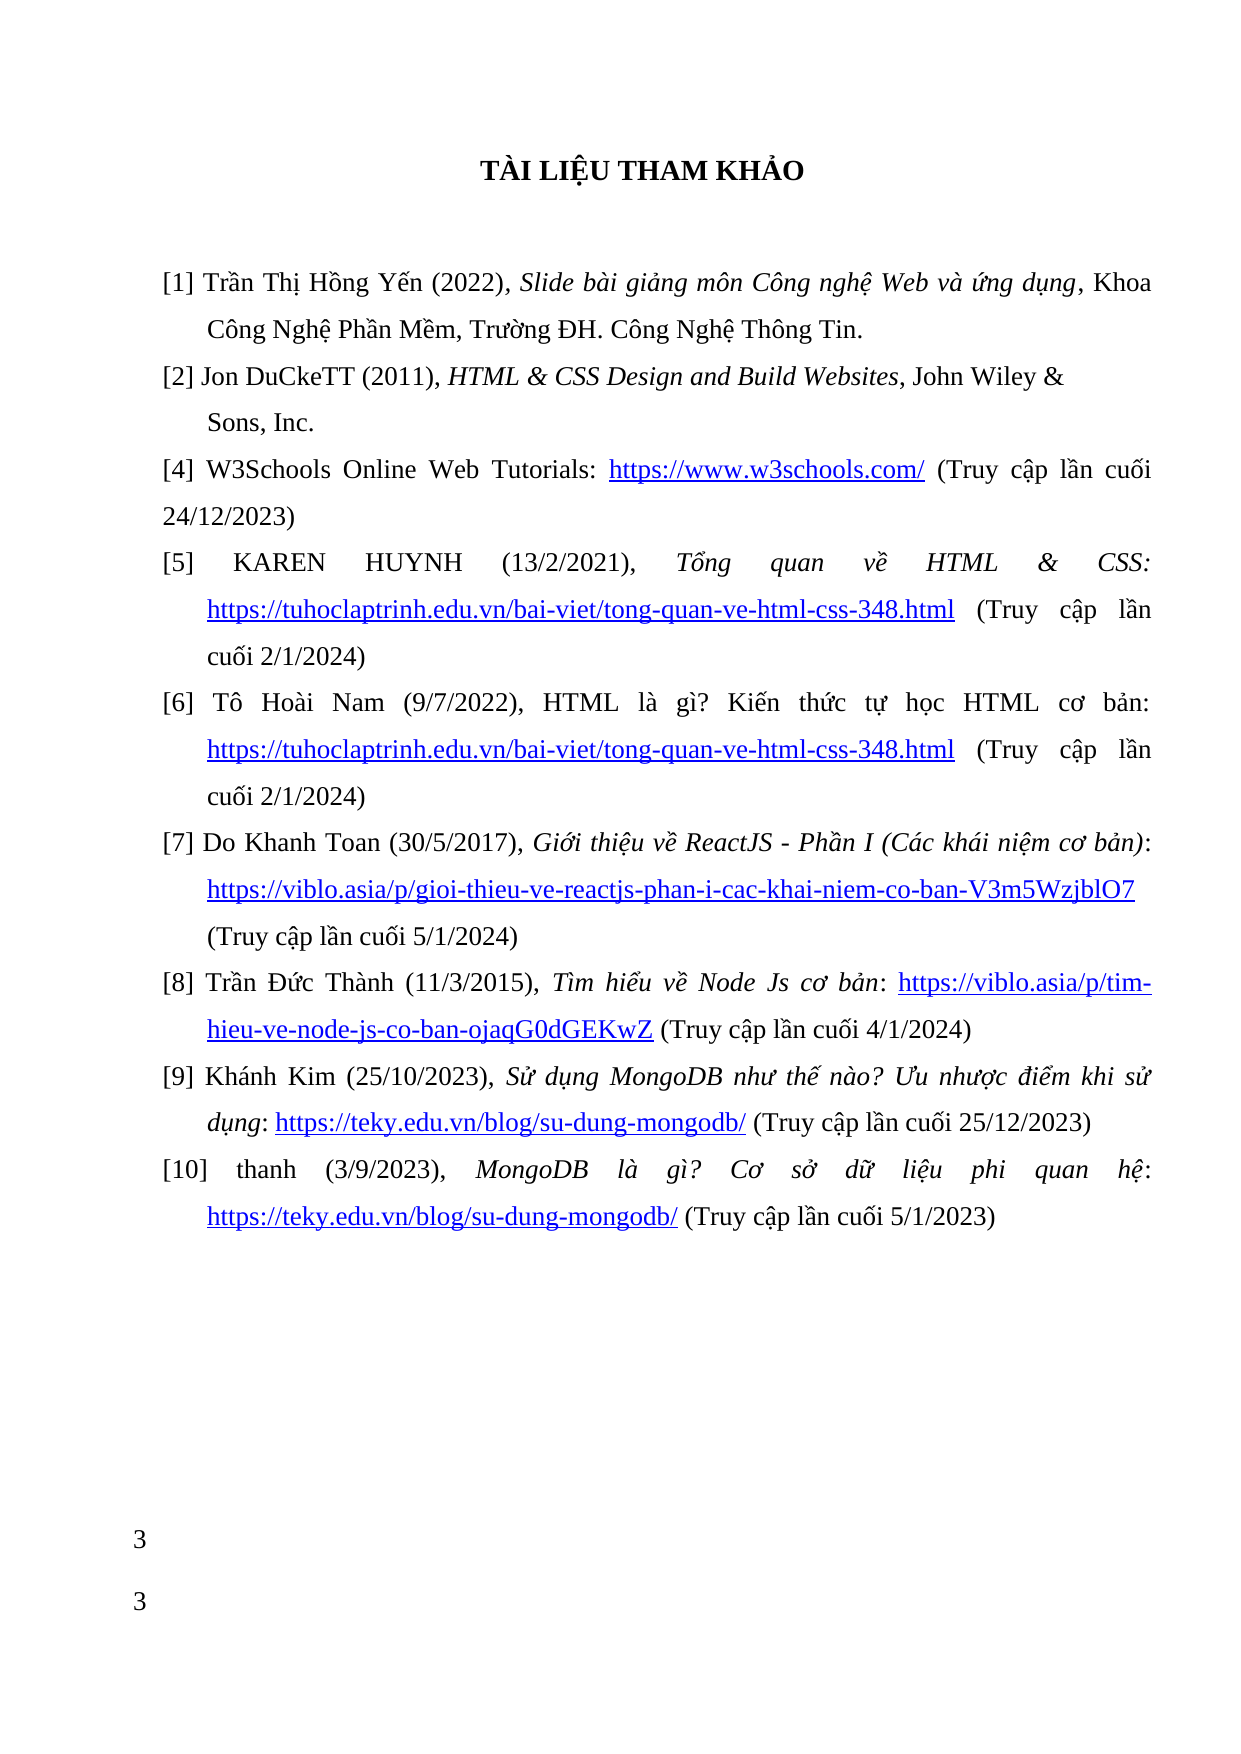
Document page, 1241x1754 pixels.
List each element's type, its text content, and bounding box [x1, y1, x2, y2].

text [10] thanh (3/9/2023), MongoDB là gì? Cơ sở dữ liệu phi quan hệ: https://teky.edu.vn/blog/su-dung-mongodb/ (Truy cập lần cuối 5/1/2023) [162, 1153, 1152, 1231]
text [7] Do Khanh Toan (30/5/2017), Giới thiệu về ReactJS - Phần I (Các khái niệm cơ bản): https://viblo.asia/p/gioi-thieu-ve-reactjs-phan-i-cac-khai-niem-co-ban-V3m5WzjblO7 (Truy cập lần cuối 5/1/2024) [162, 827, 1152, 951]
text [8] Trần Đức Thành (11/3/2015), Tìm hiểu về Node Js cơ bản: https://viblo.asia/p/tim-hieu-ve-node-js-co-ban-ojaqG0dGEKwZ (Truy cập lần cuối 4/1/2024) [162, 967, 1152, 1044]
subtitle TÀI LIỆU THAM KHẢO [133, 153, 1152, 187]
text [5] KAREN HUYNH (13/2/2021), Tổng quan về HTML & CSS: https://tuhoclaptrinh.edu.vn/bai-viet/tong-quan-ve-html-css-348.html (Truy cập lần cuối 2/1/2024) [162, 547, 1152, 671]
text [6] Tô Hoài Nam (9/7/2022), HTML là gì? Kiến thức tự học HTML cơ bản: https://tuhoclaptrinh.edu.vn/bai-viet/tong-quan-ve-html-css-348.html (Truy cập lần cuối 2/1/2024) [162, 687, 1152, 811]
text [2] Jon DuCkeTT (2011), HTML & CSS Design and Build Websites, John Wiley & [162, 360, 1152, 391]
text [9] Khánh Kim (25/10/2023), Sử dụng MongoDB như thế nào? Ưu nhược điểm khi sử dụng: https://teky.edu.vn/blog/su-dung-mongodb/ (Truy cập lần cuối 25/12/2023) [162, 1060, 1152, 1138]
text Sons, Inc. [207, 407, 1152, 438]
text [1] Trần Thị Hồng Yến (2022), Slide bài giảng môn Công nghệ Web và ứng dụng, Khoa Công Nghệ Phần Mềm, Trường ĐH. Công Nghệ Thông Tin. [162, 267, 1152, 344]
text [4] W3Schools Online Web Tutorials: https://www.w3schools.com/ (Truy cập lần cuối 24/12/2023) [162, 453, 1152, 531]
